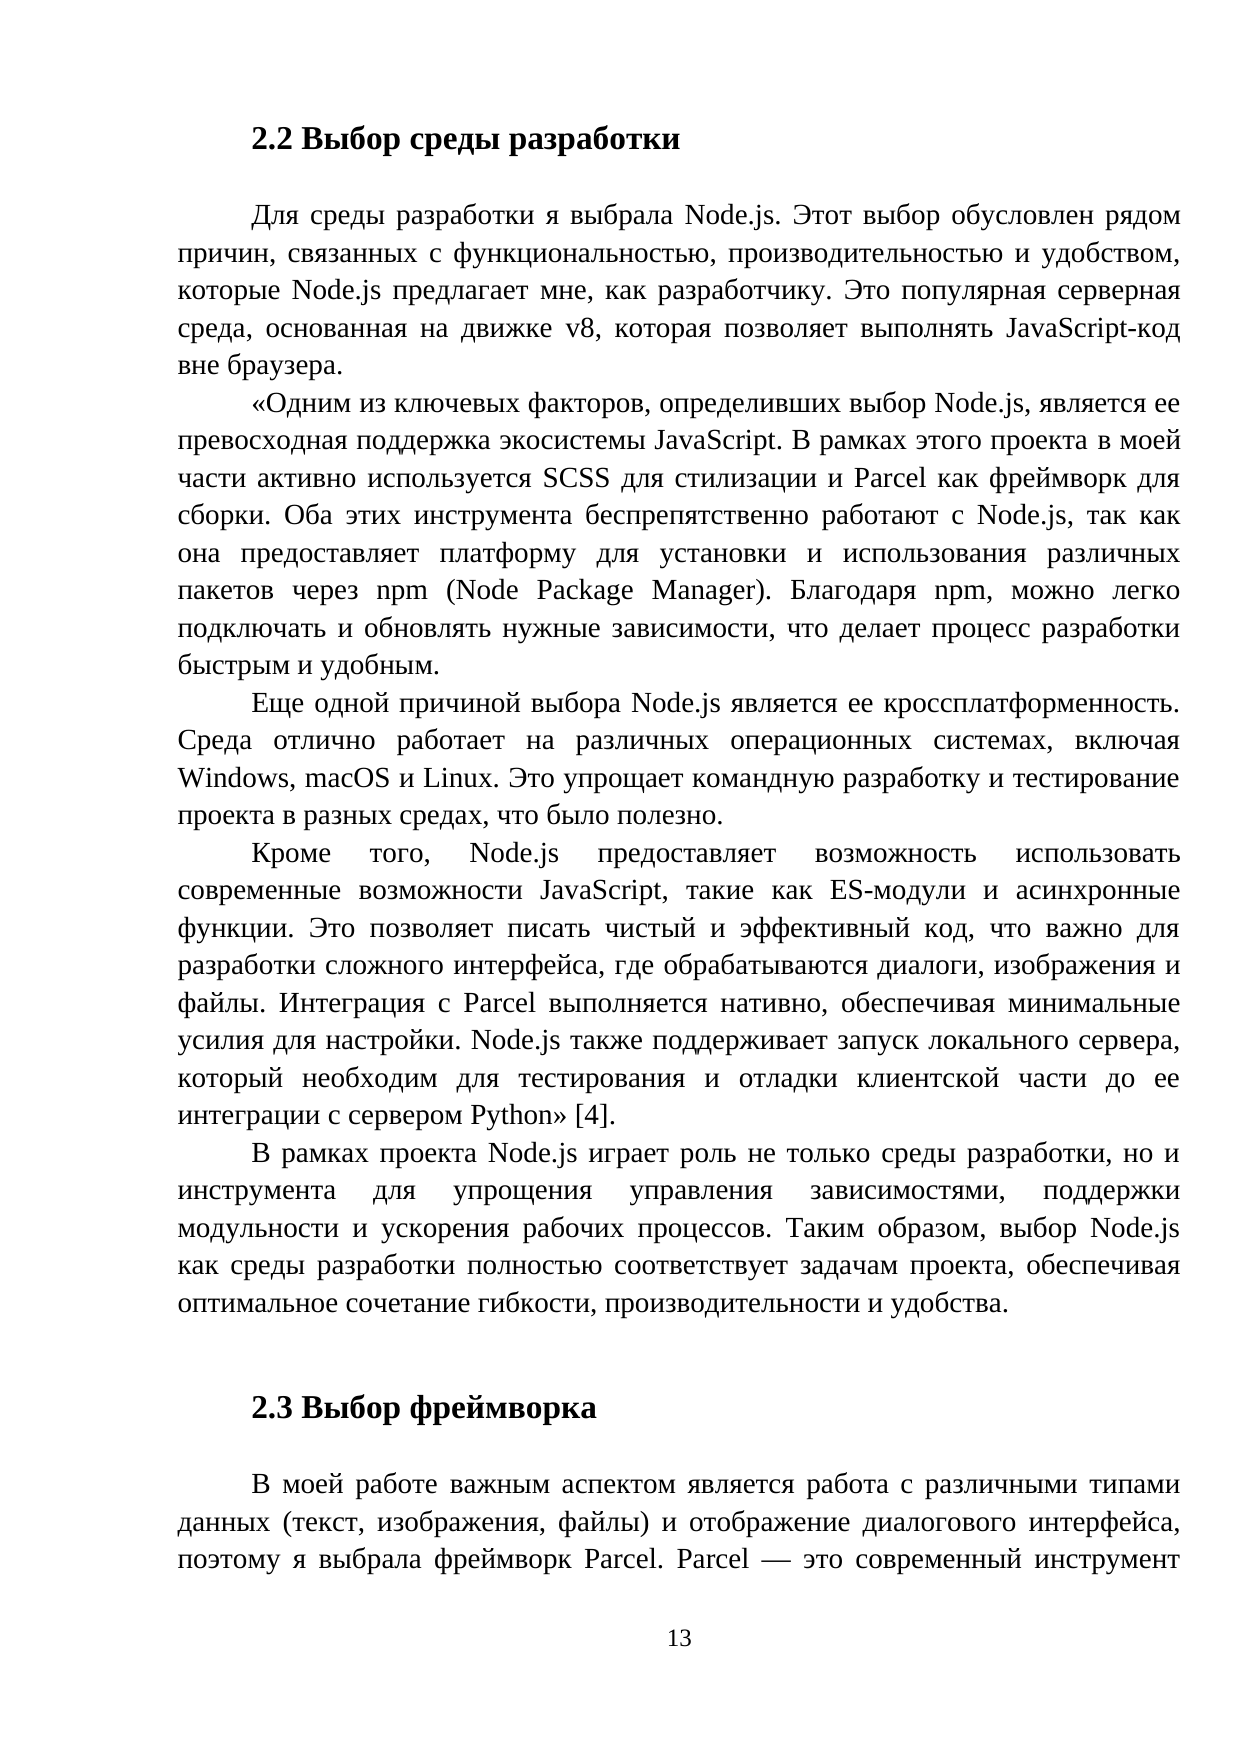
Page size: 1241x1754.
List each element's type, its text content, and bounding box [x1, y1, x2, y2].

text 2.2 Выбор среды разработки [251, 118, 1181, 156]
text Кроме того, Node.js предоставляет возможность использовать современные возможности JavaScript, такие как ES-модули и асинхронные функции. Это позволяет писать чистый и эффективный код, что важно для разработки сложного интерфейса, где обрабатываются диалоги, изображения и файлы. Интеграция с Parcel выполняется нативно, обеспечивая минимальные усилия для настройки. Node.js также поддерживает запуск локального сервера, который необходим для тестирования и отладки клиентской части до ее интеграции с сервером Python» [4]. [177, 832, 1181, 1132]
text В рамках проекта Node.js играет роль не только среды разработки, но и инструмента для упрощения управления зависимостями, поддержки модульности и ускорения рабочих процессов. Таким образом, выбор Node.js как среды разработки полностью соответствует задачам проекта, обеспечивая оптимальное сочетание гибкости, производительности и удобства. [177, 1132, 1181, 1320]
text Еще одной причиной выбора Node.js является ее кроссплатформенность. Среда отлично работает на различных операционных системах, включая Windows, macOS и Linux. Это упрощает командную разработку и тестирование проекта в разных средах, что было полезно. [177, 682, 1181, 832]
text 2.3 Выбор фреймворка [251, 1387, 1181, 1425]
text Для среды разработки я выбрала Node.js. Этот выбор обусловлен рядом причин, связанных с функциональностью, производительностью и удобством, которые Node.js предлагает мне, как разработчику. Это популярная серверная среда, основанная на движке v8, которая позволяет выполнять JavaScript-код вне браузера. [177, 195, 1181, 382]
text «Одним из ключевых факторов, определивших выбор Node.js, является ее превосходная поддержка экосистемы JavaScript. В рамках этого проекта в моей части активно используется SCSS для стилизации и Parcel как фреймворк для сборки. Оба этих инструмента беспрепятственно работают с Node.js, так как она предоставляет платформу для установки и использования различных пакетов через npm (Node Package Manager). Благодаря npm, можно легко подключать и обновлять нужные зависимости, что делает процесс разработки быстрым и удобным. [177, 382, 1181, 682]
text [177, 1463, 1181, 1576]
